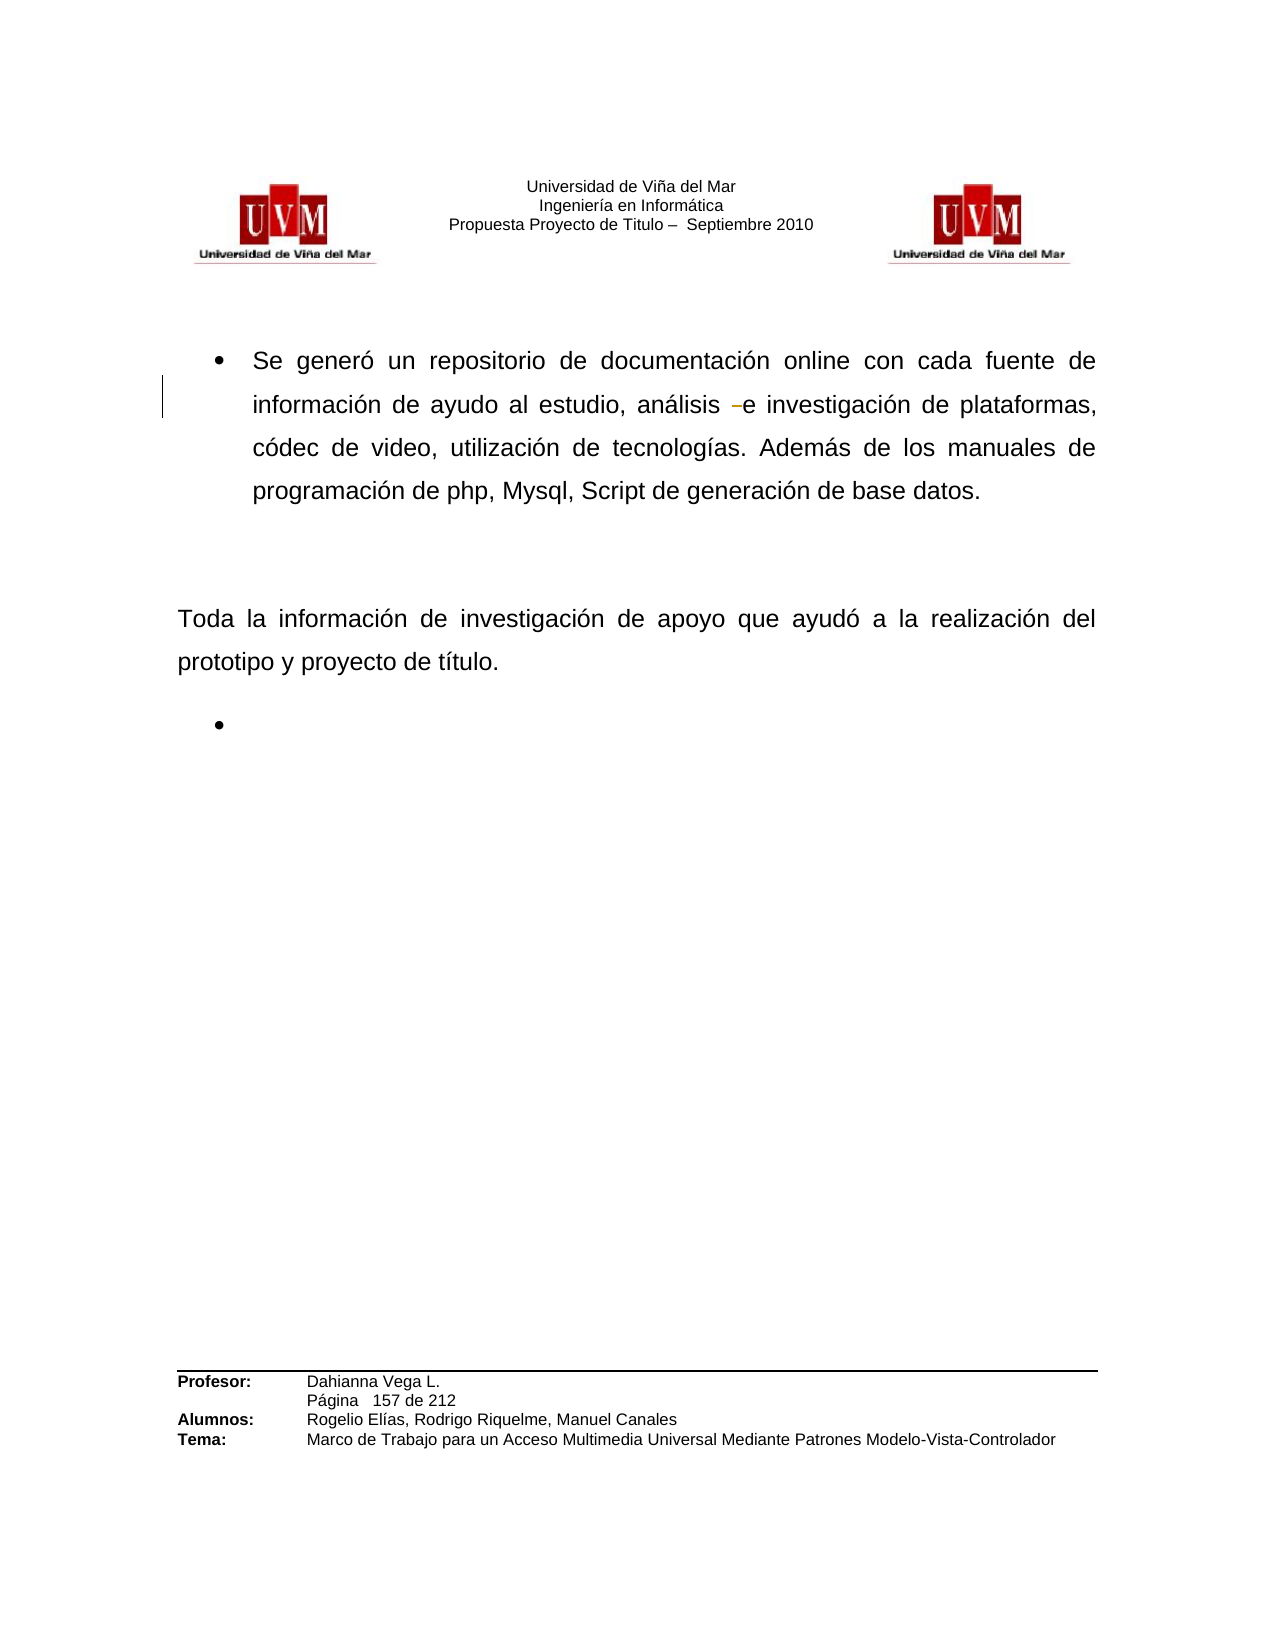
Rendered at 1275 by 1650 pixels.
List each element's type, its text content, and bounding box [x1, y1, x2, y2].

list Se generó un repositorio de documentación online con cada fuente de información de ayudo al estudio, análisis e investigación de plataformas, códec de video, utilización de tecnologías. Además de los manuales de programación de php, Mysql, Script de generación de base datos. [215, 346, 1098, 504]
text Toda la información de investigación de apoyo que ayudó a la realización del prototipo y proyecto de título. [177, 604, 1098, 676]
picture [177, 176, 390, 267]
picture [871, 176, 1084, 267]
